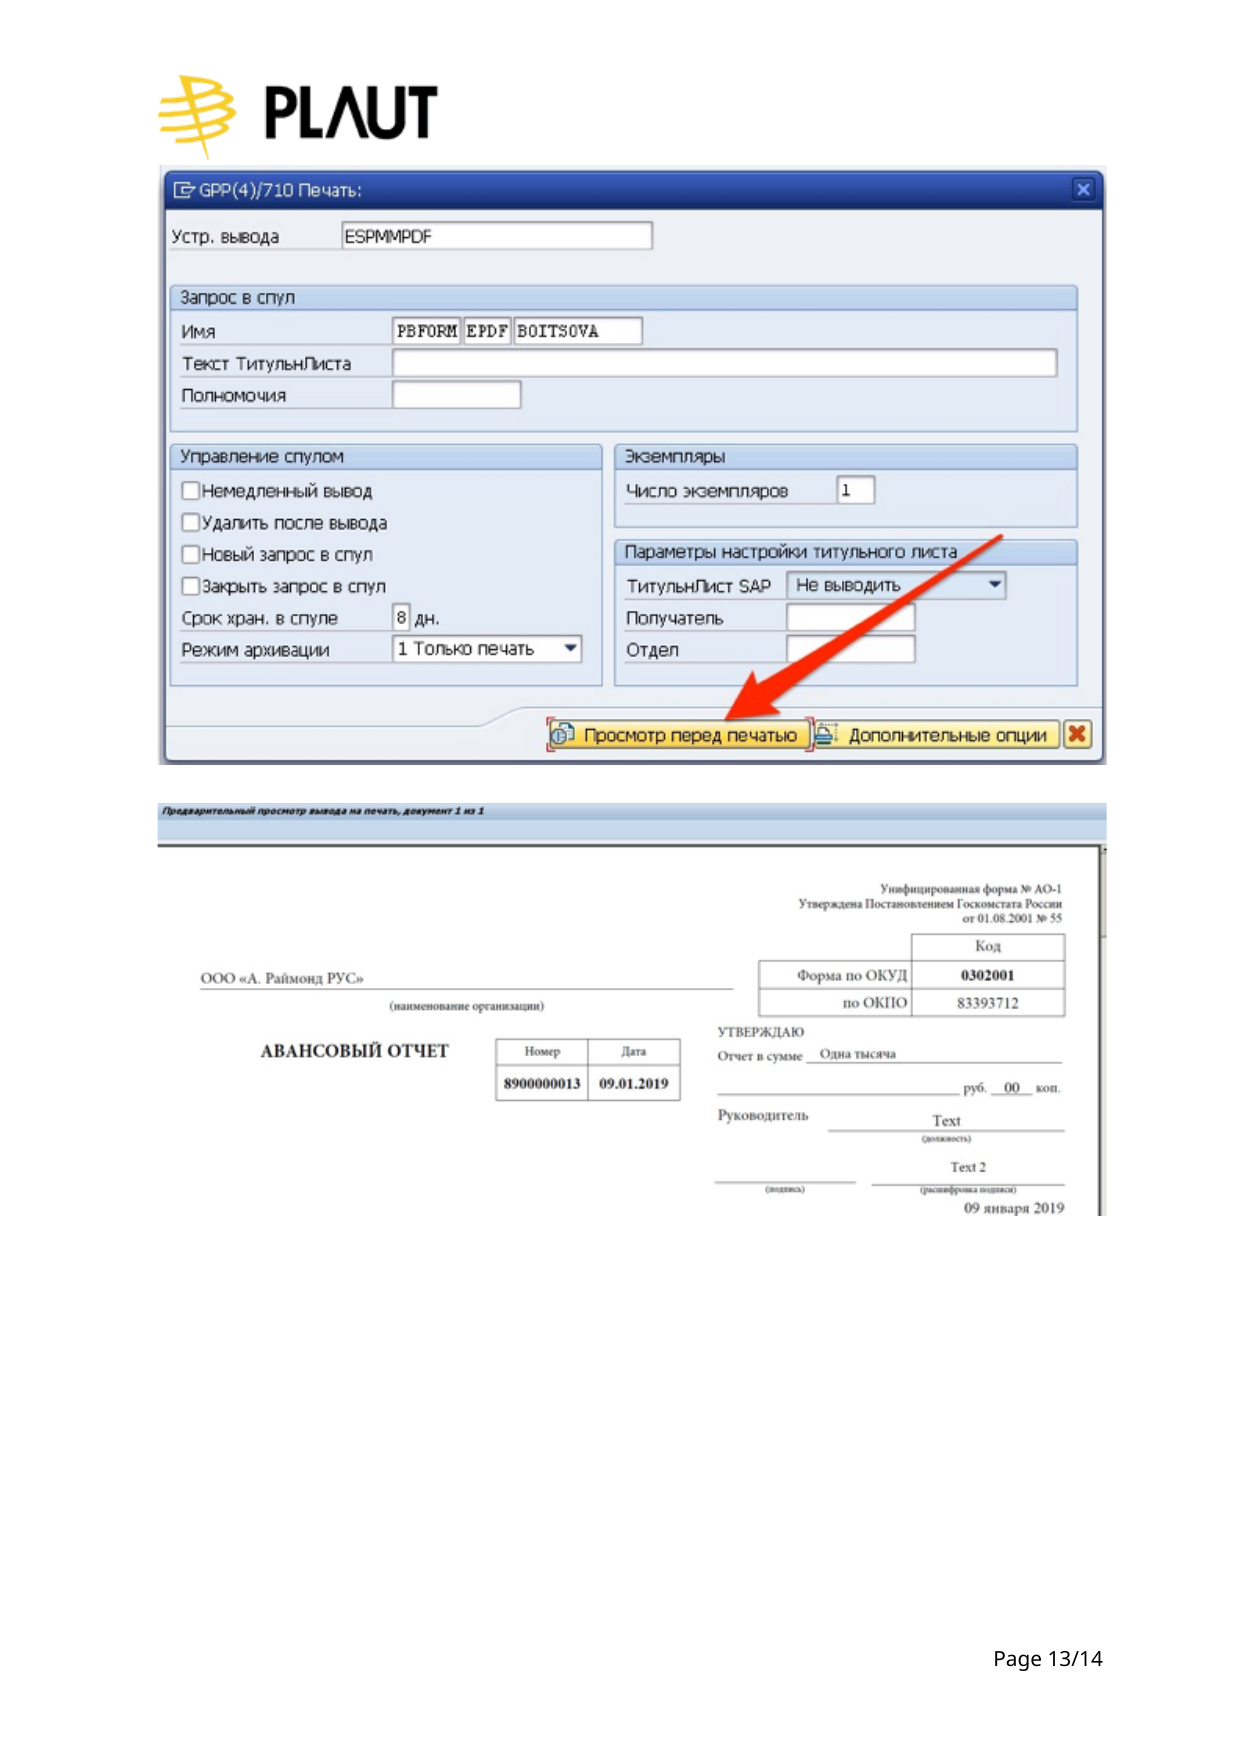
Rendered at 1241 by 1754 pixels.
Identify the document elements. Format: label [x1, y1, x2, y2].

picture [157, 803, 1107, 1216]
picture [157, 75, 439, 160]
picture [157, 165, 1107, 765]
